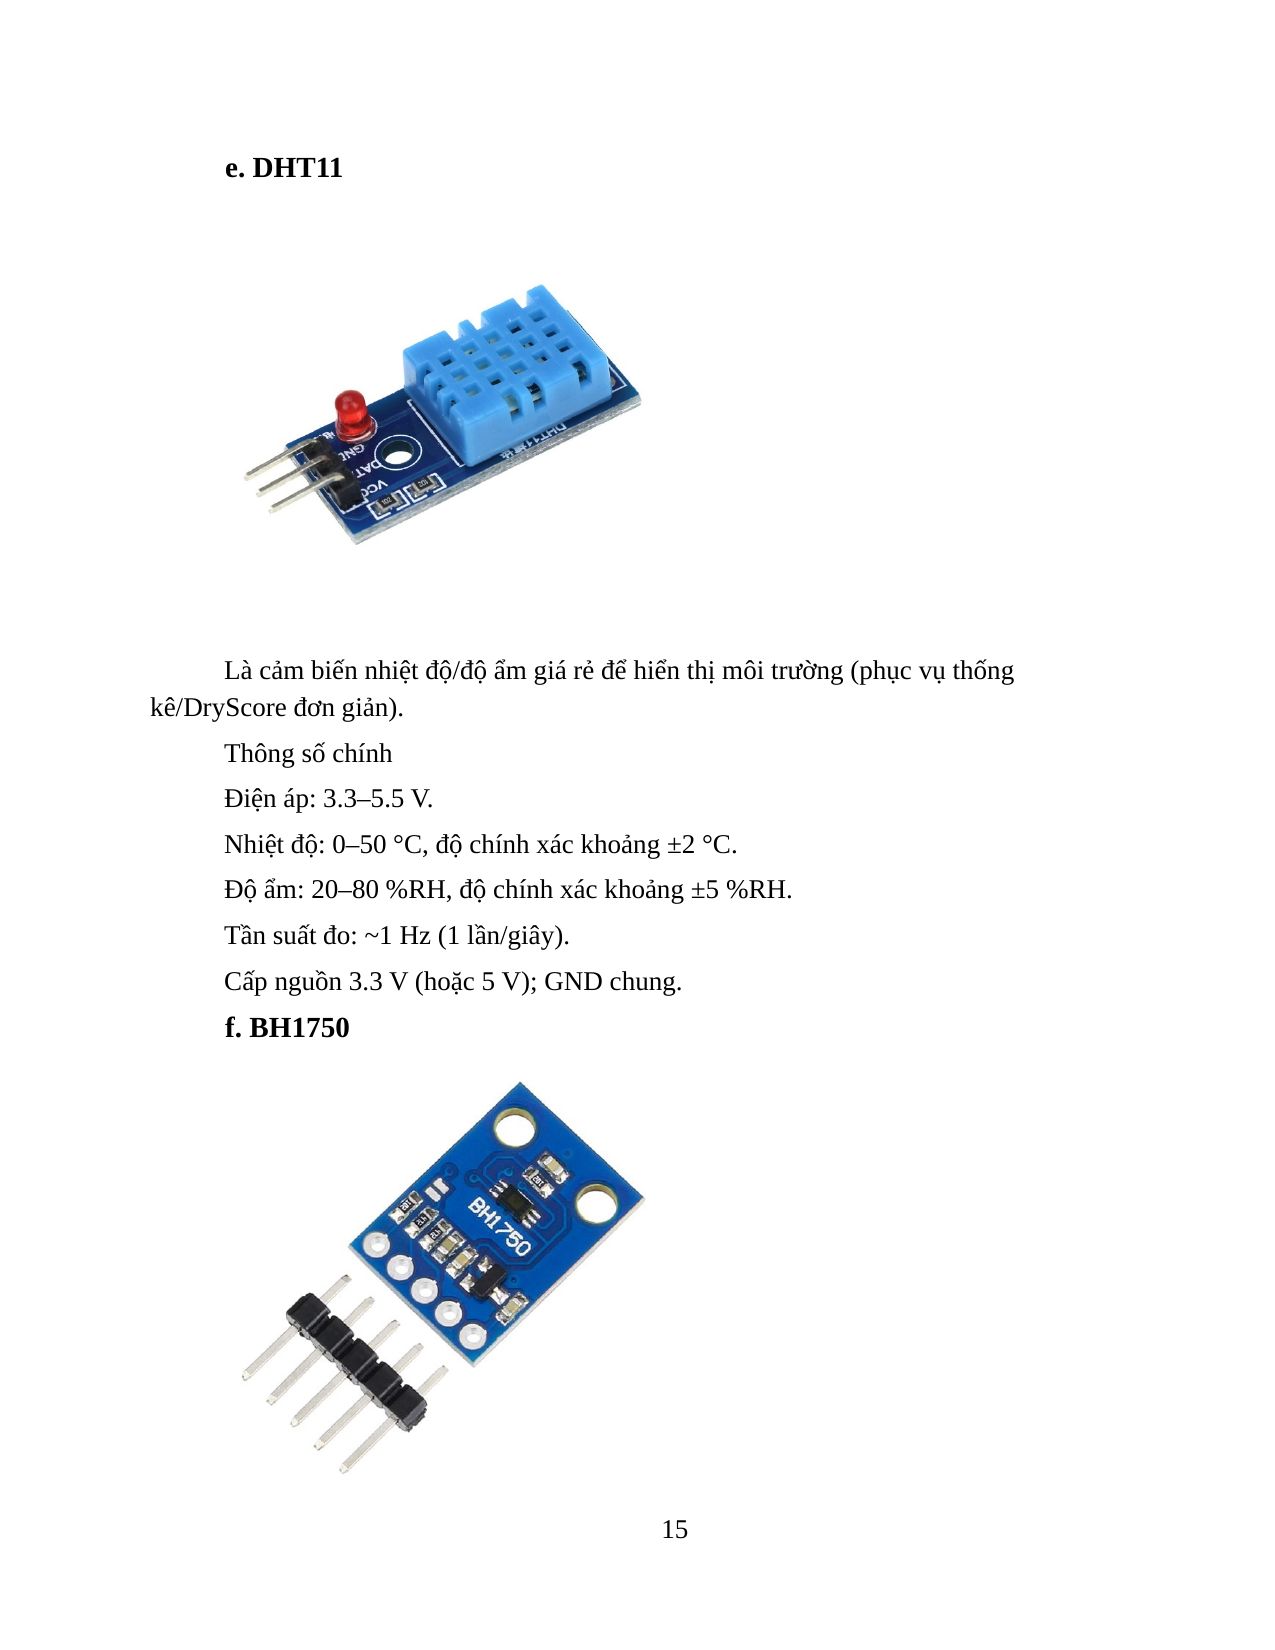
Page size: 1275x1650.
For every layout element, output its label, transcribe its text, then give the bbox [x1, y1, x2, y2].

text Độ ẩm: 20–80 %RH, độ chính xác khoảng ±5 %RH. [150, 874, 1125, 905]
text Cấp nguồn 3.3 V (hoặc 5 V); GND chung. [150, 965, 1125, 996]
picture [223, 196, 667, 640]
text Tần suất đo: ~1 Hz (1 lần/giây). [150, 919, 1125, 950]
picture [223, 1057, 663, 1497]
text Điện áp: 3.3–5.5 V. [150, 782, 1125, 813]
subtitle f. BH1750 [150, 1011, 1125, 1044]
subtitle e. DHT11 [150, 150, 1125, 183]
text Thông số chính [150, 737, 1125, 768]
text Là cảm biến nhiệt độ/độ ẩm giá rẻ để hiển thị môi trường (phục vụ thống kê/DryScore đơn giản). [150, 654, 1125, 722]
text Nhiệt độ: 0–50 °C, độ chính xác khoảng ±2 °C. [150, 828, 1125, 859]
